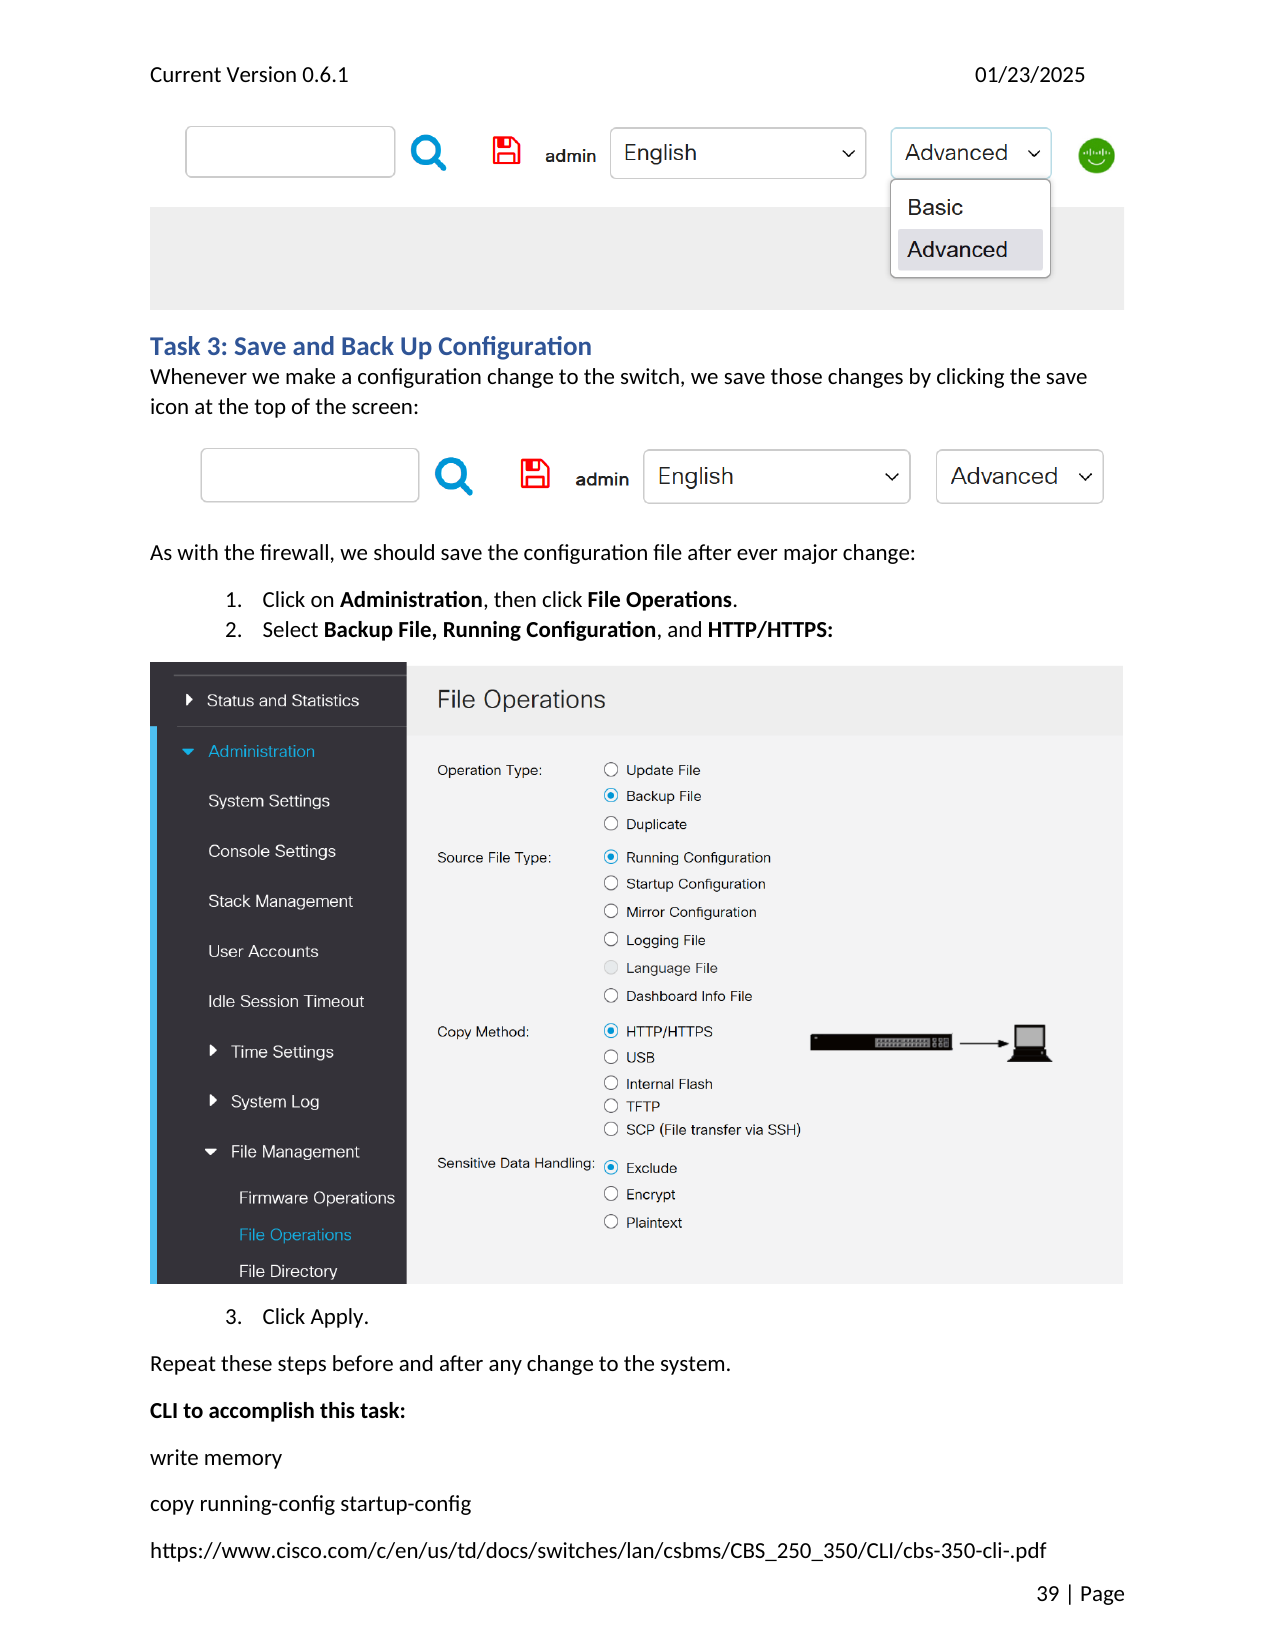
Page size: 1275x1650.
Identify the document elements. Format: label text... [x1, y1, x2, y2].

list Click on Administration, then click File Operations. [225, 585, 1125, 613]
subtitle Task 3: Save and Back Up Configuration [150, 329, 1125, 362]
text copy running-config startup-config [150, 1489, 1125, 1518]
text Whenever we make a configuration change to the switch, we save those changes by clicking the save icon at the top of the screen: [150, 362, 1125, 420]
text CLI to accomplish this task: [150, 1396, 1125, 1424]
text write memory [150, 1443, 1125, 1471]
text As with the firewall, we should save the configuration file after ever major change: [150, 538, 1125, 566]
text Repeat these steps before and after any change to the system. [150, 1349, 1125, 1377]
list Select Backup File, Running Configuration, and HTTP/HTTPS: [225, 616, 1125, 643]
text https://www.cisco.com/c/en/us/td/docs/switches/lan/csbms/CBS_250_350/CLI/cbs-350-cli-.pdf [150, 1536, 1125, 1564]
picture [150, 662, 1123, 1284]
picture [150, 439, 1124, 520]
list Click Apply. [225, 1302, 1125, 1330]
picture [150, 116, 1125, 310]
